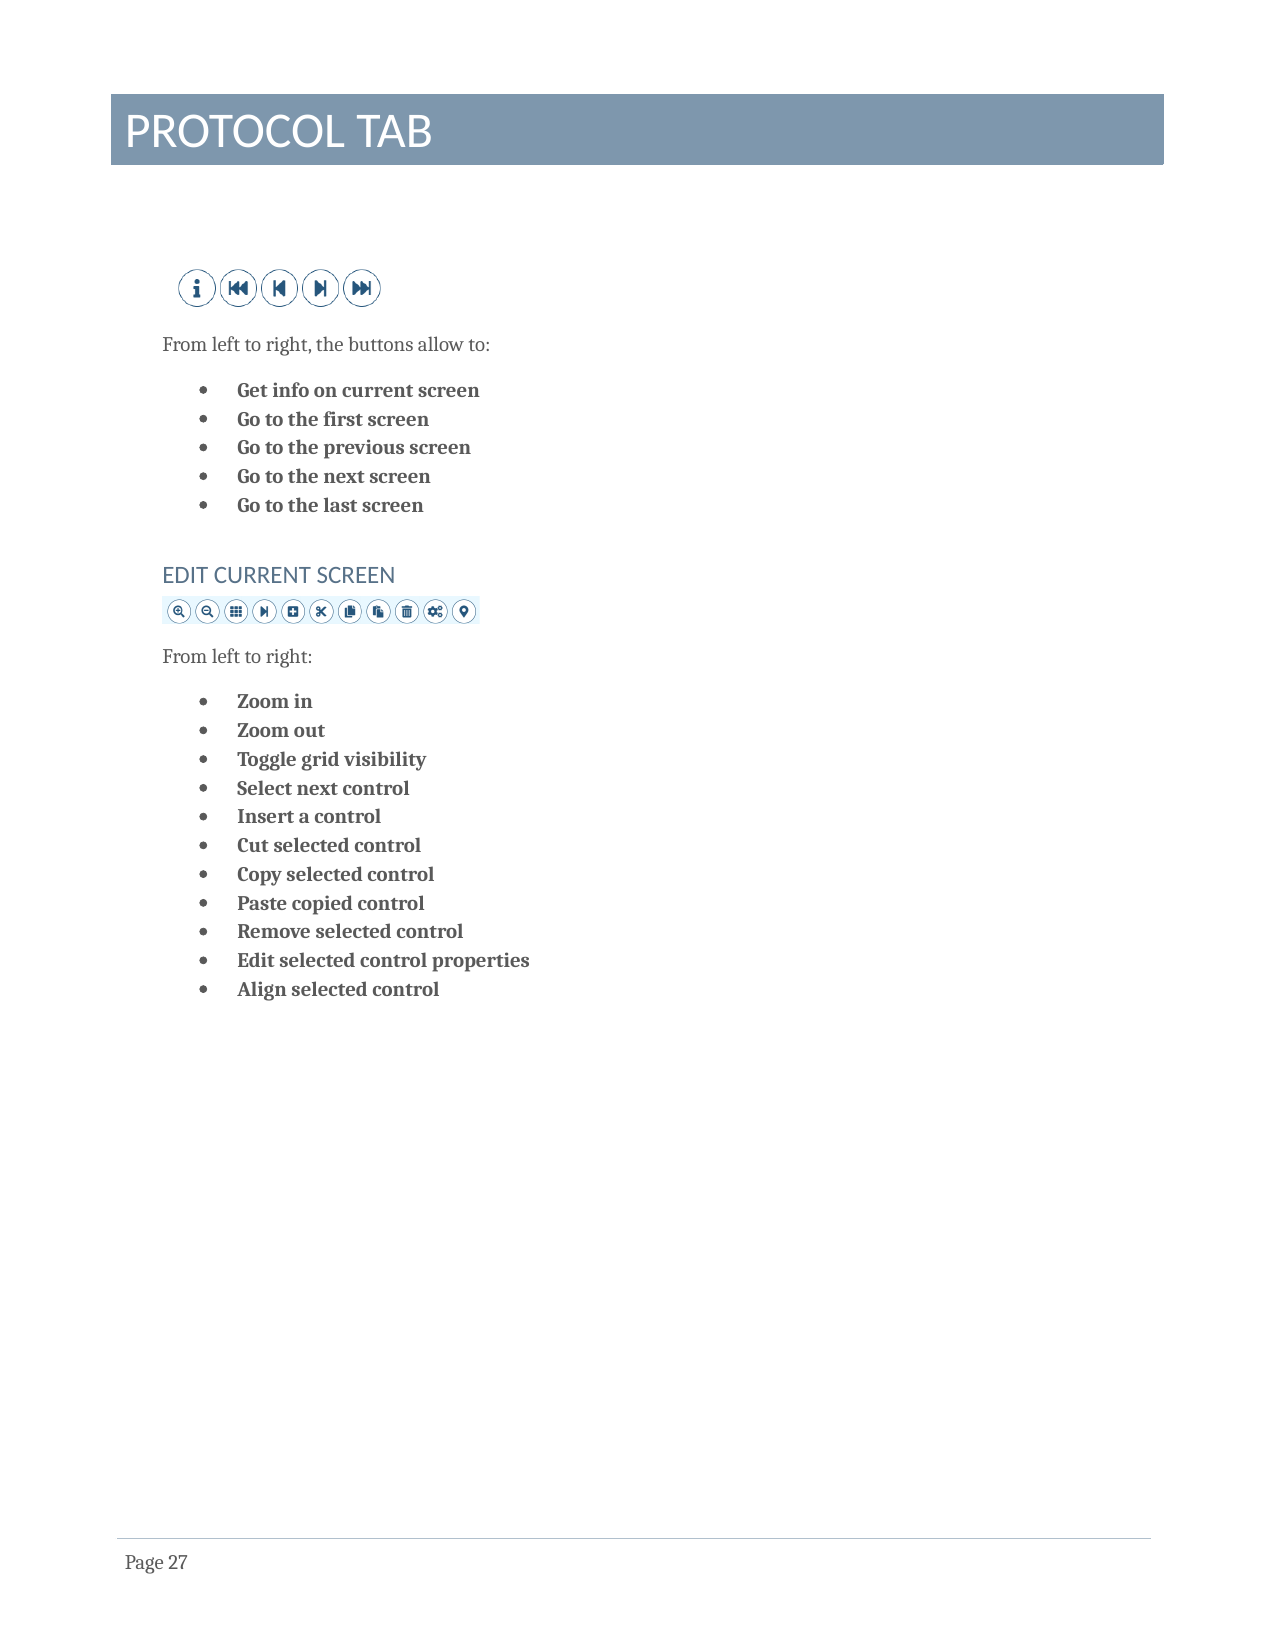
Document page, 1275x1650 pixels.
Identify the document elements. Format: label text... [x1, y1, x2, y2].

text From left to right, the buttons allow to: [162, 333, 1113, 357]
list Paste copied control [199, 891, 1113, 915]
list Copy selected control [199, 863, 1113, 887]
list Go to the first screen [199, 407, 1113, 431]
picture [162, 596, 480, 624]
list Align selected control [199, 978, 1113, 1002]
list Zoom in [199, 690, 1113, 714]
list Get info on current screen [199, 378, 1113, 402]
list Zoom out [199, 719, 1113, 743]
picture [162, 262, 399, 312]
subtitle Edit current screen [162, 560, 1113, 590]
list Insert a control [199, 805, 1113, 829]
text From left to right: [162, 645, 1113, 669]
list Select next control [199, 776, 1113, 800]
list Toggle grid visibility [199, 748, 1113, 772]
list Remove selected control [199, 920, 1113, 944]
list Go to the last screen [199, 493, 1113, 517]
list Edit selected control properties [199, 949, 1113, 973]
list Cut selected control [199, 834, 1113, 858]
list Go to the previous screen [199, 436, 1113, 460]
list Go to the next screen [199, 465, 1113, 489]
